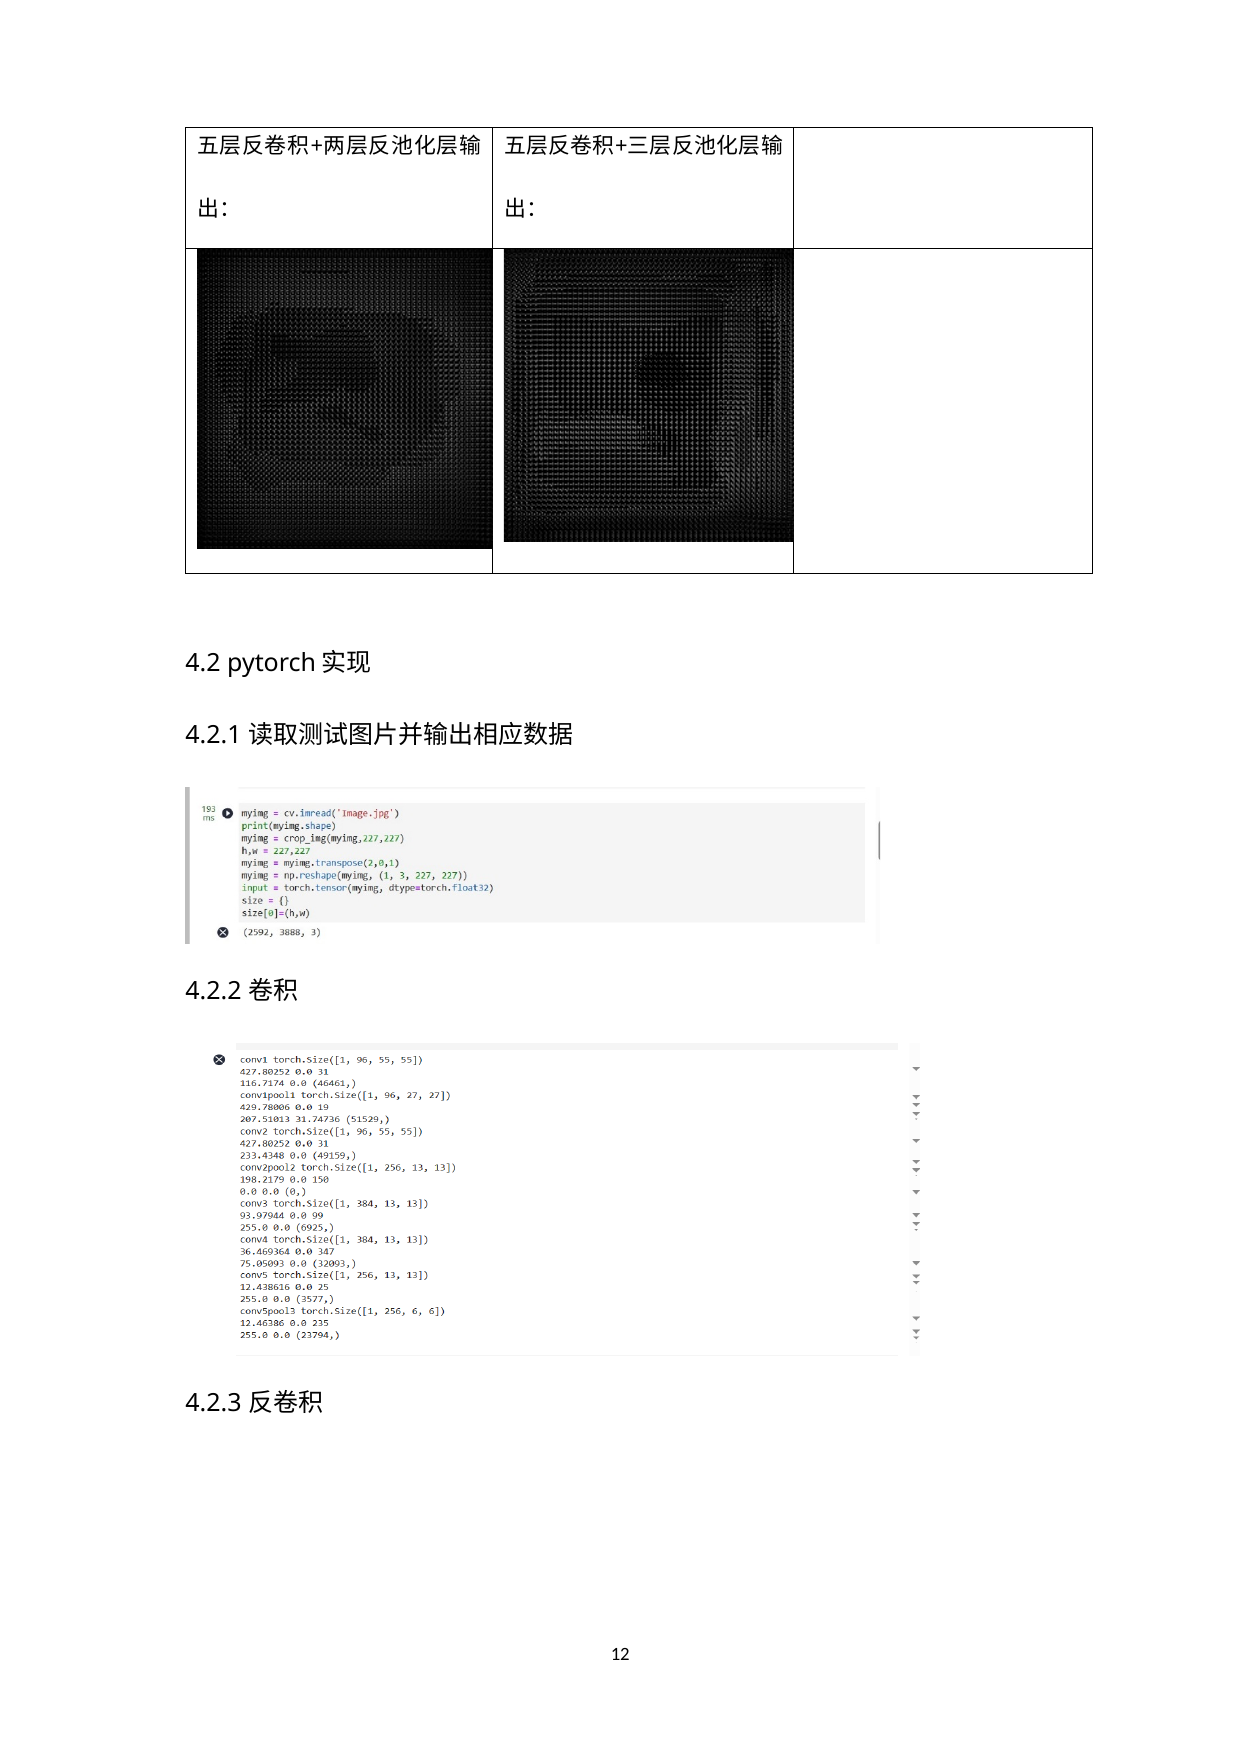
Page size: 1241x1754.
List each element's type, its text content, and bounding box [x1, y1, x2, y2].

text 4.2.2 卷积 [185, 971, 1092, 1007]
table_cell 五层反卷积+三层反池化层输出： [493, 128, 793, 248]
table_cell [794, 249, 1092, 573]
picture [503, 249, 794, 542]
table_cell 五层反卷积+两层反池化层输出： [186, 128, 492, 248]
text 4.2.3 反卷积 [185, 1382, 1092, 1419]
picture [197, 249, 493, 549]
table_cell [186, 249, 492, 573]
picture [185, 787, 880, 944]
table_cell [493, 249, 793, 573]
text 4.2.1 读取测试图片并输出相应数据 [185, 715, 1092, 751]
picture [186, 1043, 920, 1356]
table_cell [794, 128, 1092, 248]
text 4.2 pytorch实现 [185, 642, 1092, 679]
